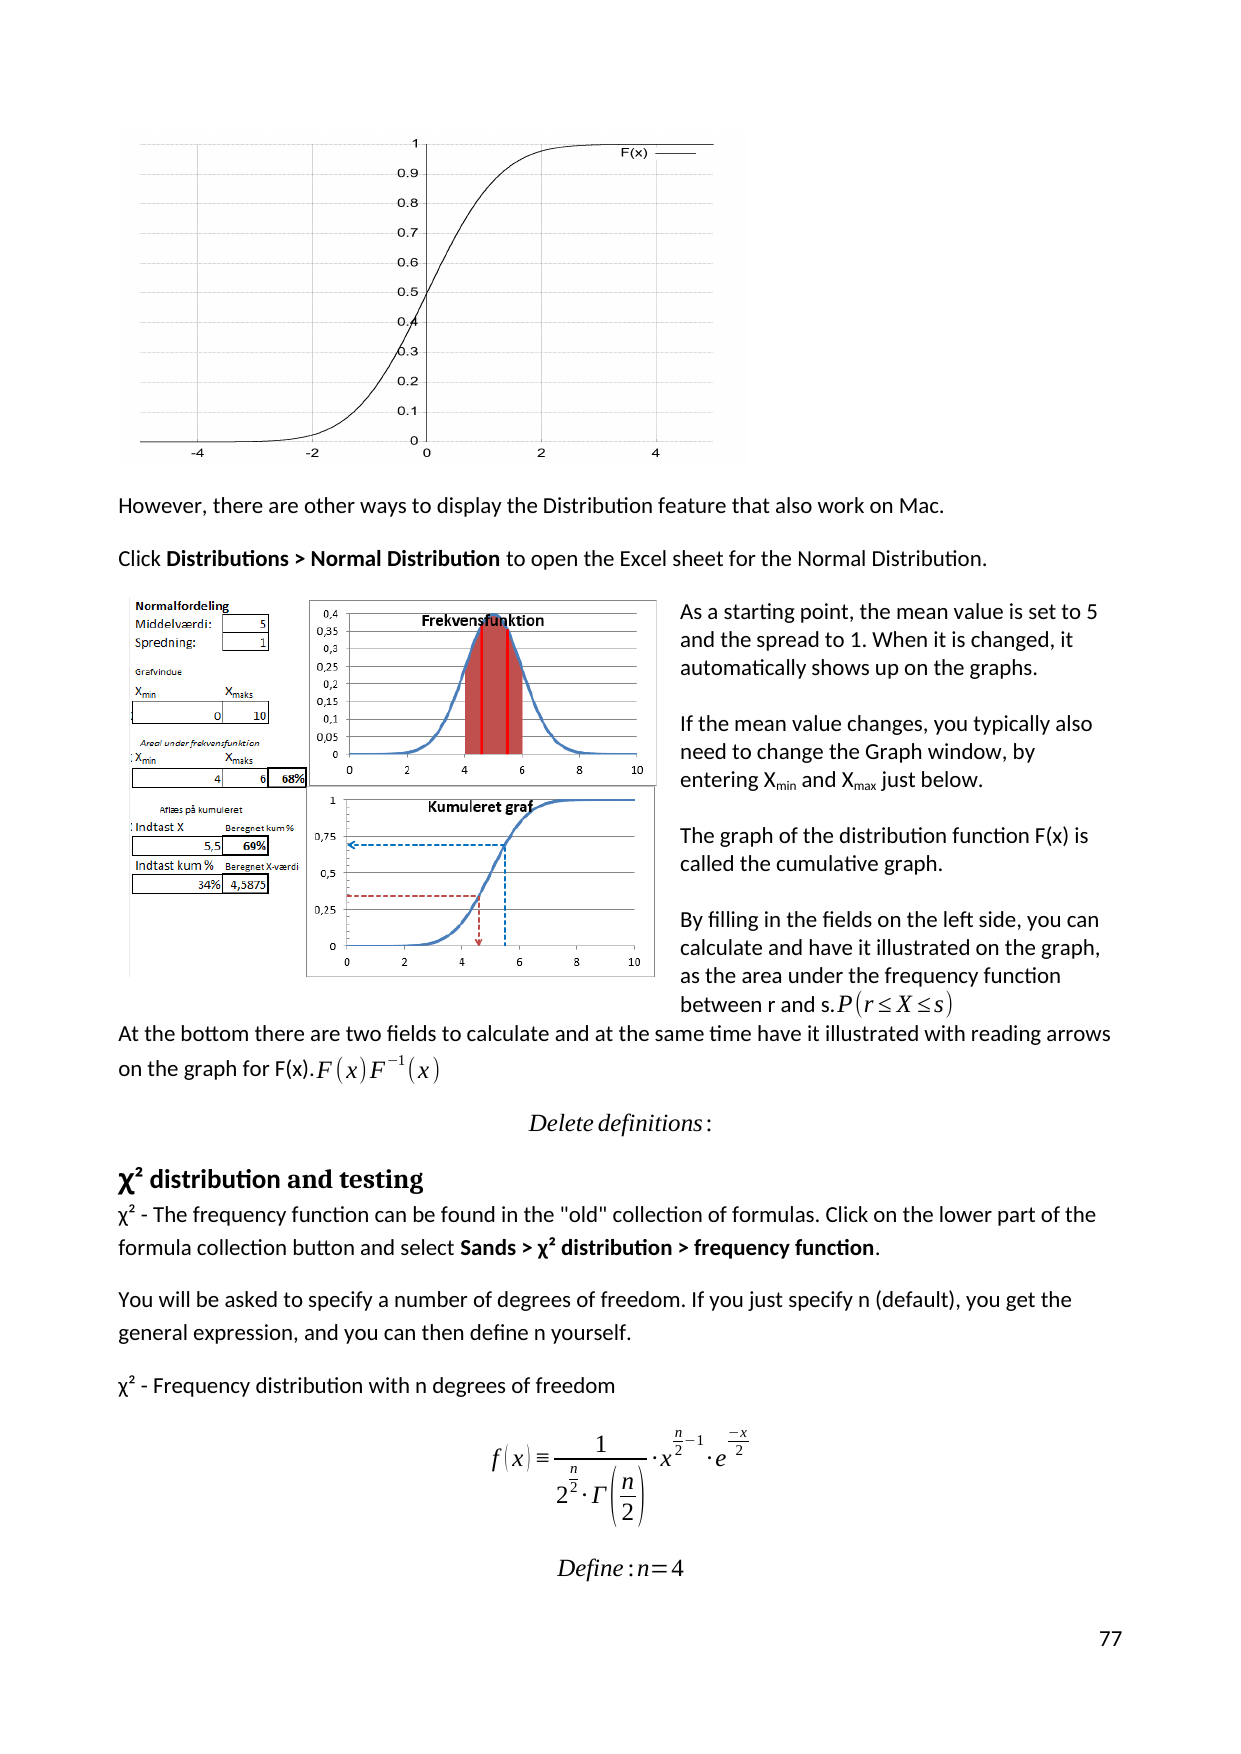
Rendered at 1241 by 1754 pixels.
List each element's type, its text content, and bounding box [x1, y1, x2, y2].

picture [118, 132, 748, 466]
text However, there are other ways to display the Distribution feature that also work on Mac. [118, 491, 1122, 519]
text You will be asked to specify a number of degrees of freedom. If you just specify n (default), you get the general expression, and you can then define n yourself. [118, 1286, 1122, 1346]
table_header As a starting point, the mean value is set to 5 and the spread to 1. When it is changed, it automatically shows up on the graphs. If the mean value changes, you typically also need to change the Graph window, by entering Xmin and Xmax just below. The graph of the distribution function F(x) is called the cumulative graph. By filling in the fields on the left side, you can calculate and have it illustrated on the graph, as the area under the frequency function between r and s. [669, 597, 1122, 1019]
subtitle ꭓ² distribution and testing [118, 1162, 1122, 1196]
text Click Distributions > Normal Distribution to open the Excel sheet for the Normal Distribution. [118, 544, 1122, 572]
text At the bottom there are two fields to calculate and at the same time have it illustrated with reading arrows on the graph for F(x). [118, 1019, 1122, 1084]
table_header [118, 597, 669, 1019]
picture [129, 597, 657, 977]
text χ² - The frequency function can be found in the "old" collection of formulas. Click on the lower part of the formula collection button and select Sands > χ² distribution > frequency function. [118, 1200, 1122, 1261]
text χ² - Frequency distribution with n degrees of freedom [118, 1371, 1122, 1399]
